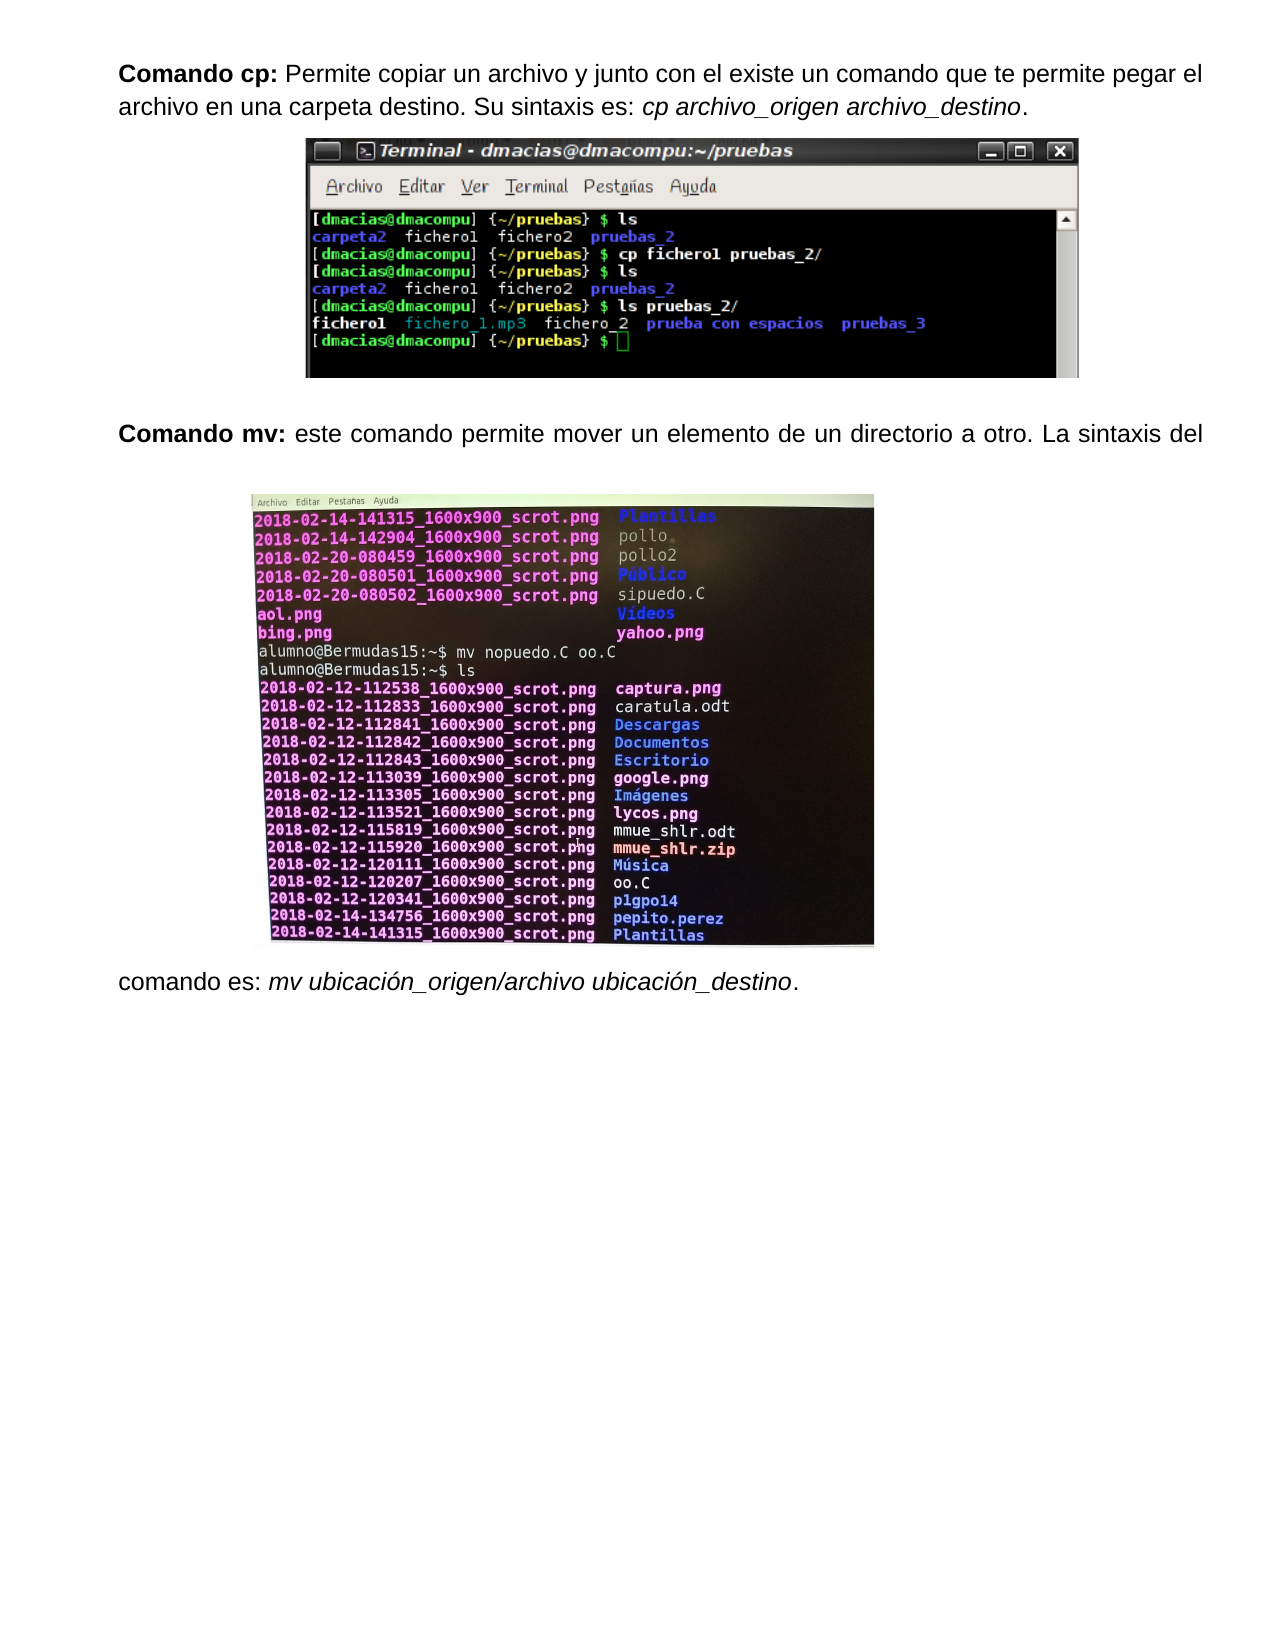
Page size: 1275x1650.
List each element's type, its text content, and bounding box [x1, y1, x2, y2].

picture [305, 138, 1079, 378]
text Comando cp: Permite copiar un archivo y junto con el existe un comando que te permite pegar el archivo en una carpeta destino. Su sintaxis es: cp archivo_origen archivo_destino. [118, 59, 1205, 121]
picture [251, 494, 875, 949]
